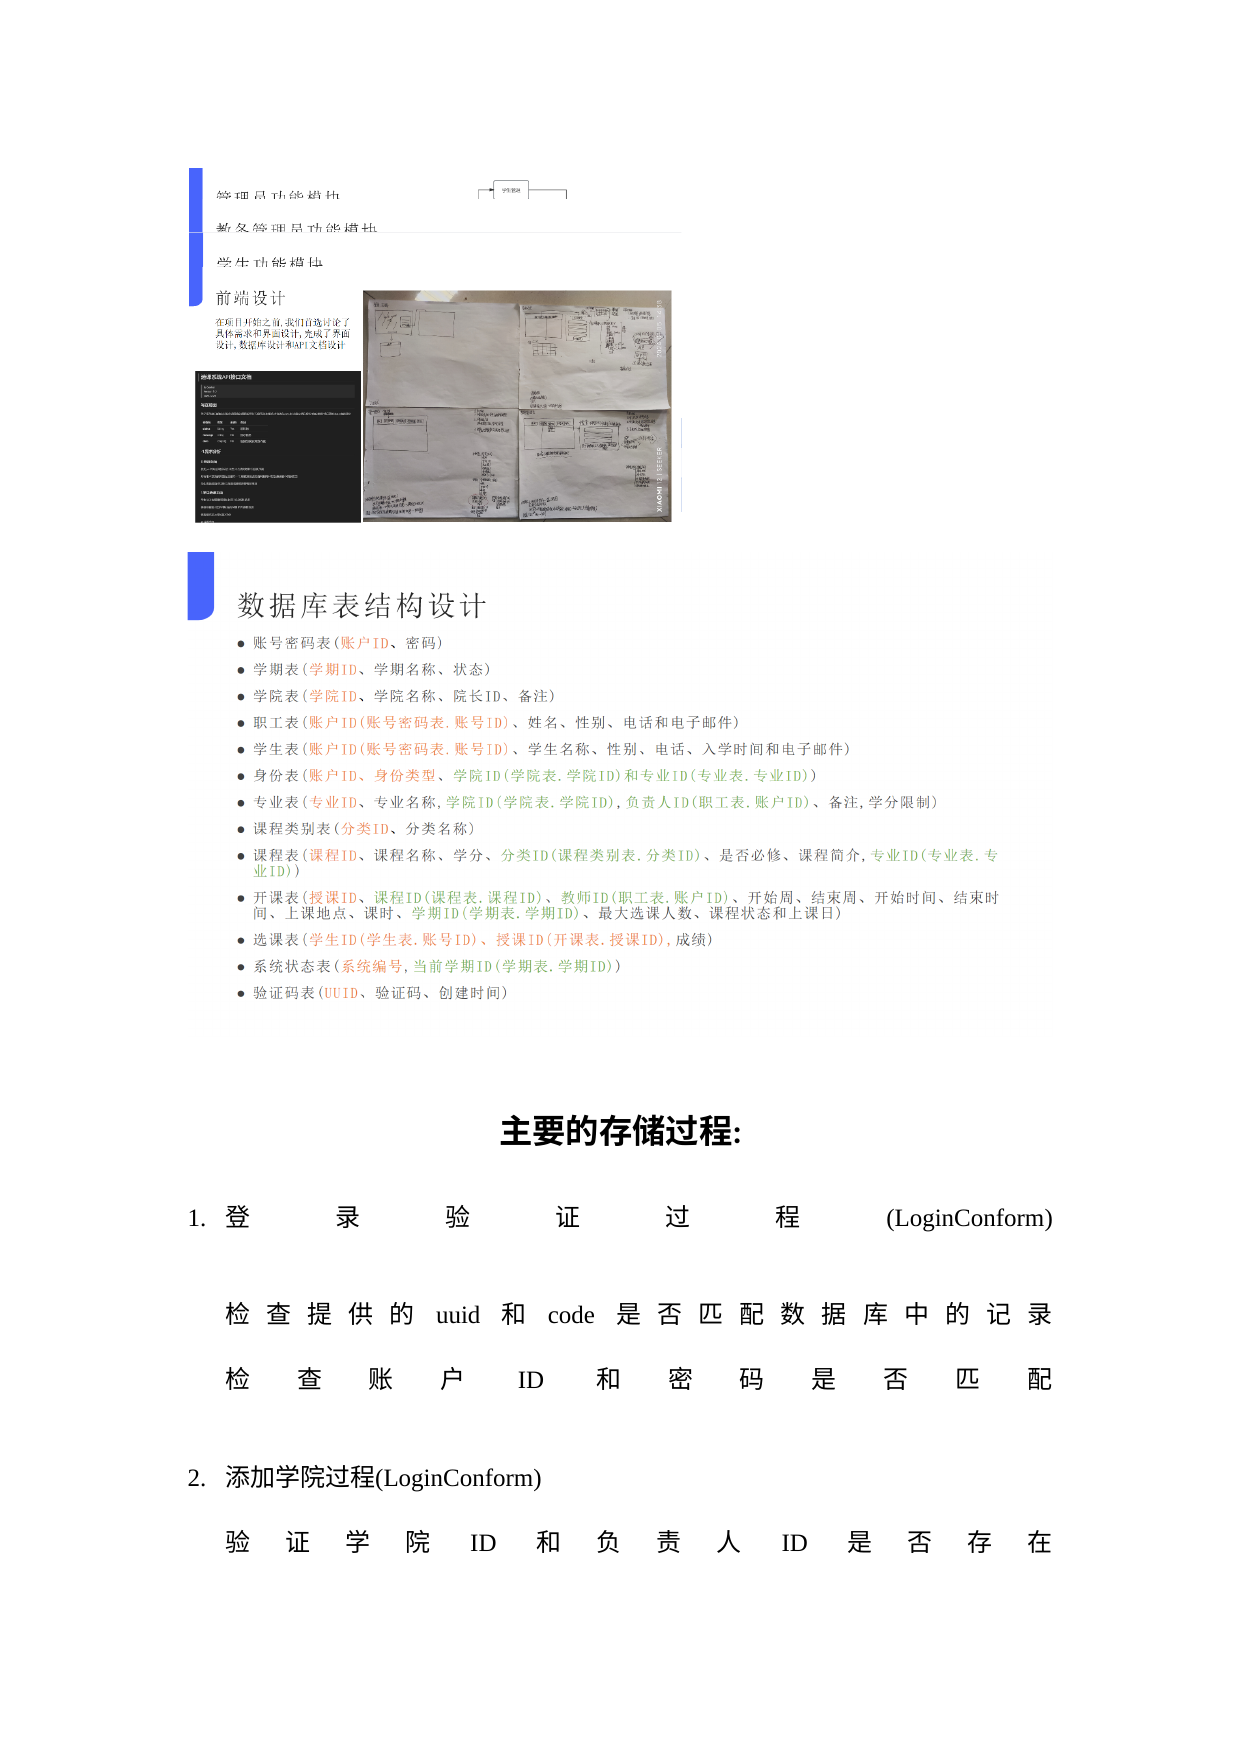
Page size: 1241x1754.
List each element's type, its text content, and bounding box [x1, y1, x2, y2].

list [225, 1508, 1053, 1573]
list 添加学院过程(LoginConform) [187, 1443, 1053, 1508]
picture [187, 168, 682, 542]
picture [187, 552, 1053, 1037]
list 检查提供的uuid和code是否匹配数据库中的记录 检查账户ID和密码是否匹配 [225, 1280, 1053, 1443]
list 登录验证过程(LoginConform) [187, 1183, 1053, 1280]
subtitle 主要的存储过程: [187, 1097, 1053, 1162]
